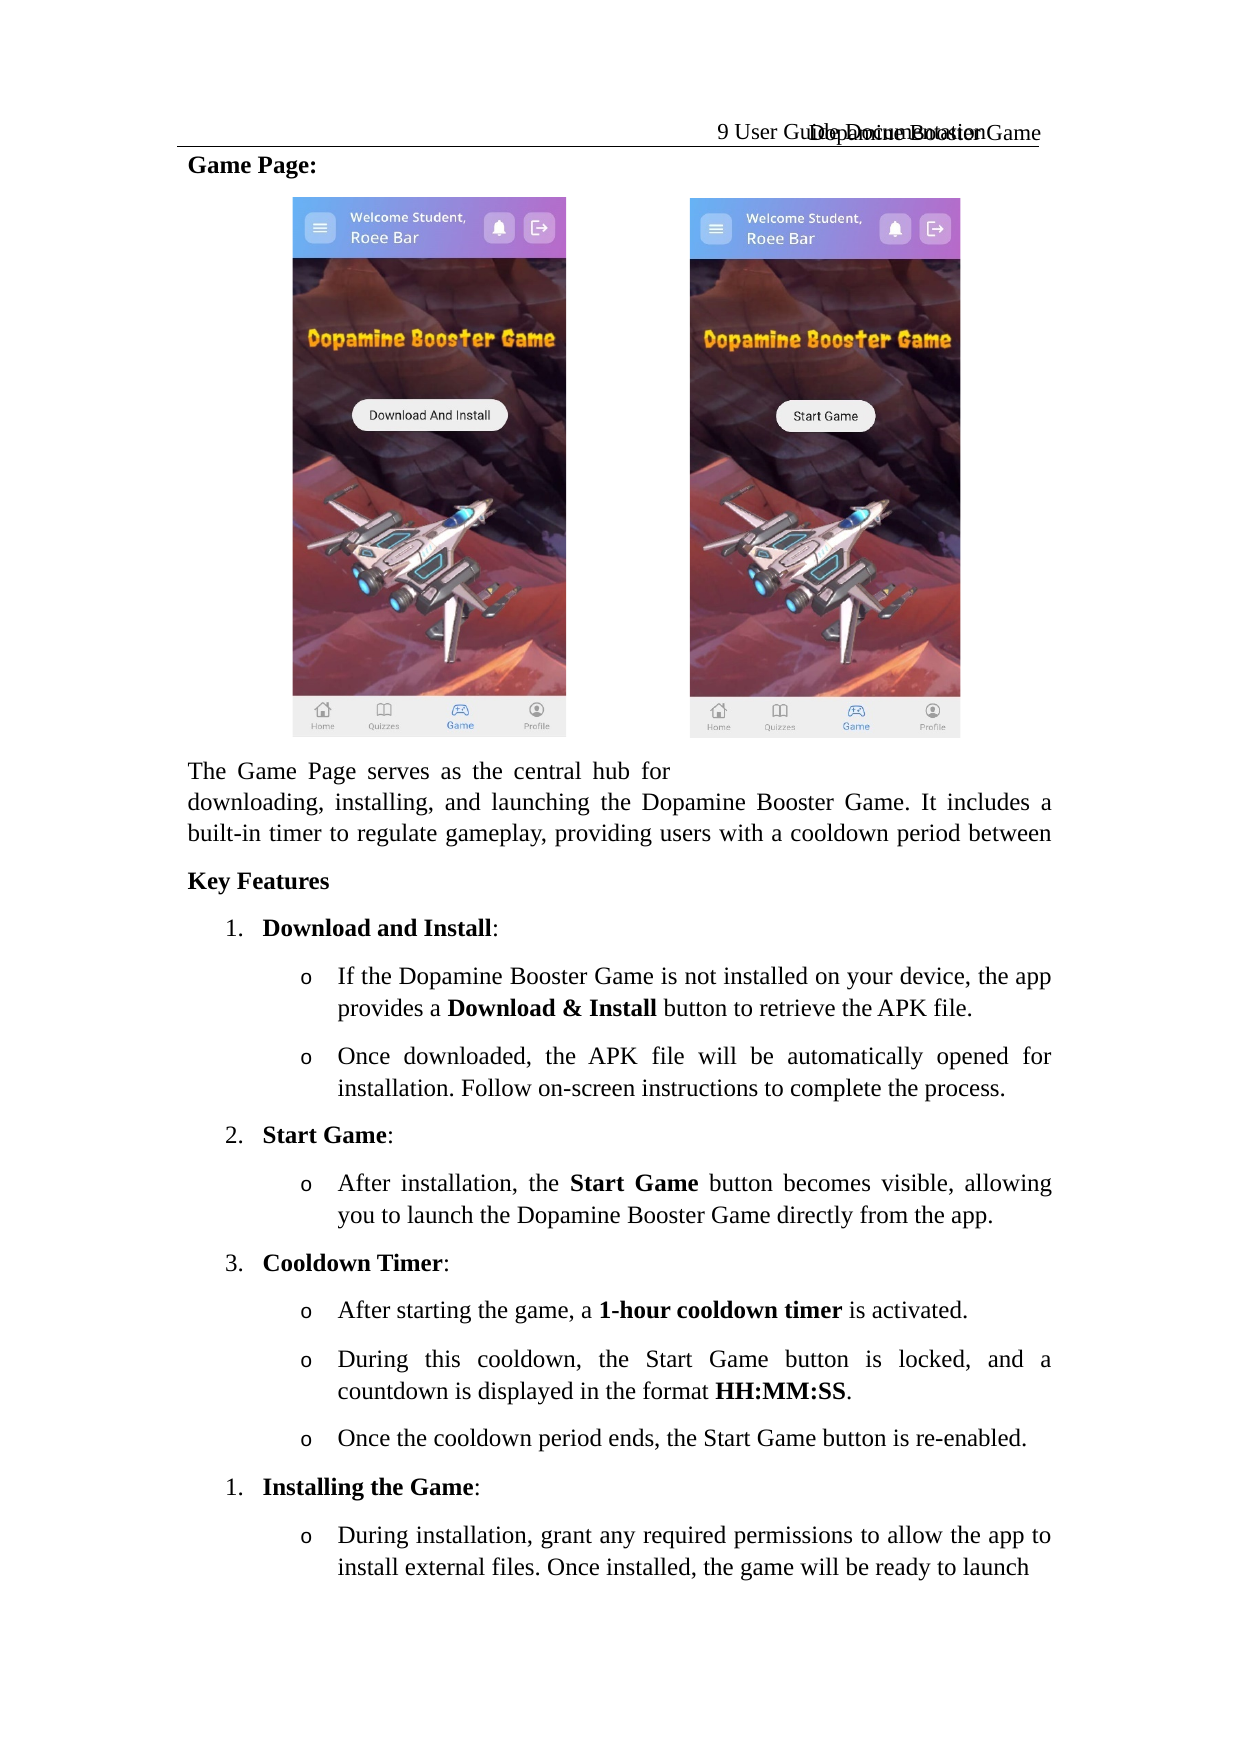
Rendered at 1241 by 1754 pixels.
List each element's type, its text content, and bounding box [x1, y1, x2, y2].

picture [688, 198, 961, 736]
list Installing the Game: [225, 1472, 1053, 1501]
list After starting the game, a 1-hour cooldown timer is activated. [300, 1295, 1053, 1325]
text The Game Page serves as the central hub for downloading, installing, and launching the Dopamine Booster Game. It includes a built-in timer to regulate gameplay, providing users with a cooldown period between sessions to encourage healthy usage. [187, 756, 1053, 847]
list During installation, grant any required permissions to allow the app to install external files. Once installed, the game will be ready to launch [300, 1520, 1053, 1580]
picture [292, 197, 566, 737]
list During this cooldown, the Start Game button is locked, and a countdown is displayed in the format HH:MM:SS. [300, 1344, 1053, 1404]
text Game Page: [187, 150, 1053, 179]
list Start Game: [225, 1120, 1053, 1149]
list Cooldown Timer: [225, 1248, 1053, 1276]
list After installation, the Start Game button becomes visible, allowing you to launch the Dopamine Booster Game directly from the app. [300, 1168, 1053, 1229]
list Download and Install: [225, 913, 1053, 942]
list If the Dopamine Booster Game is not installed on your device, the app provides a Download & Install button to retrieve the APK file. [300, 961, 1053, 1022]
list Once downloaded, the APK file will be automatically opened for installation. Follow on-screen instructions to complete the process. [300, 1041, 1053, 1101]
text Key Features [187, 866, 1053, 894]
list Once the cooldown period ends, the Start Game button is re-enabled. [300, 1423, 1053, 1453]
